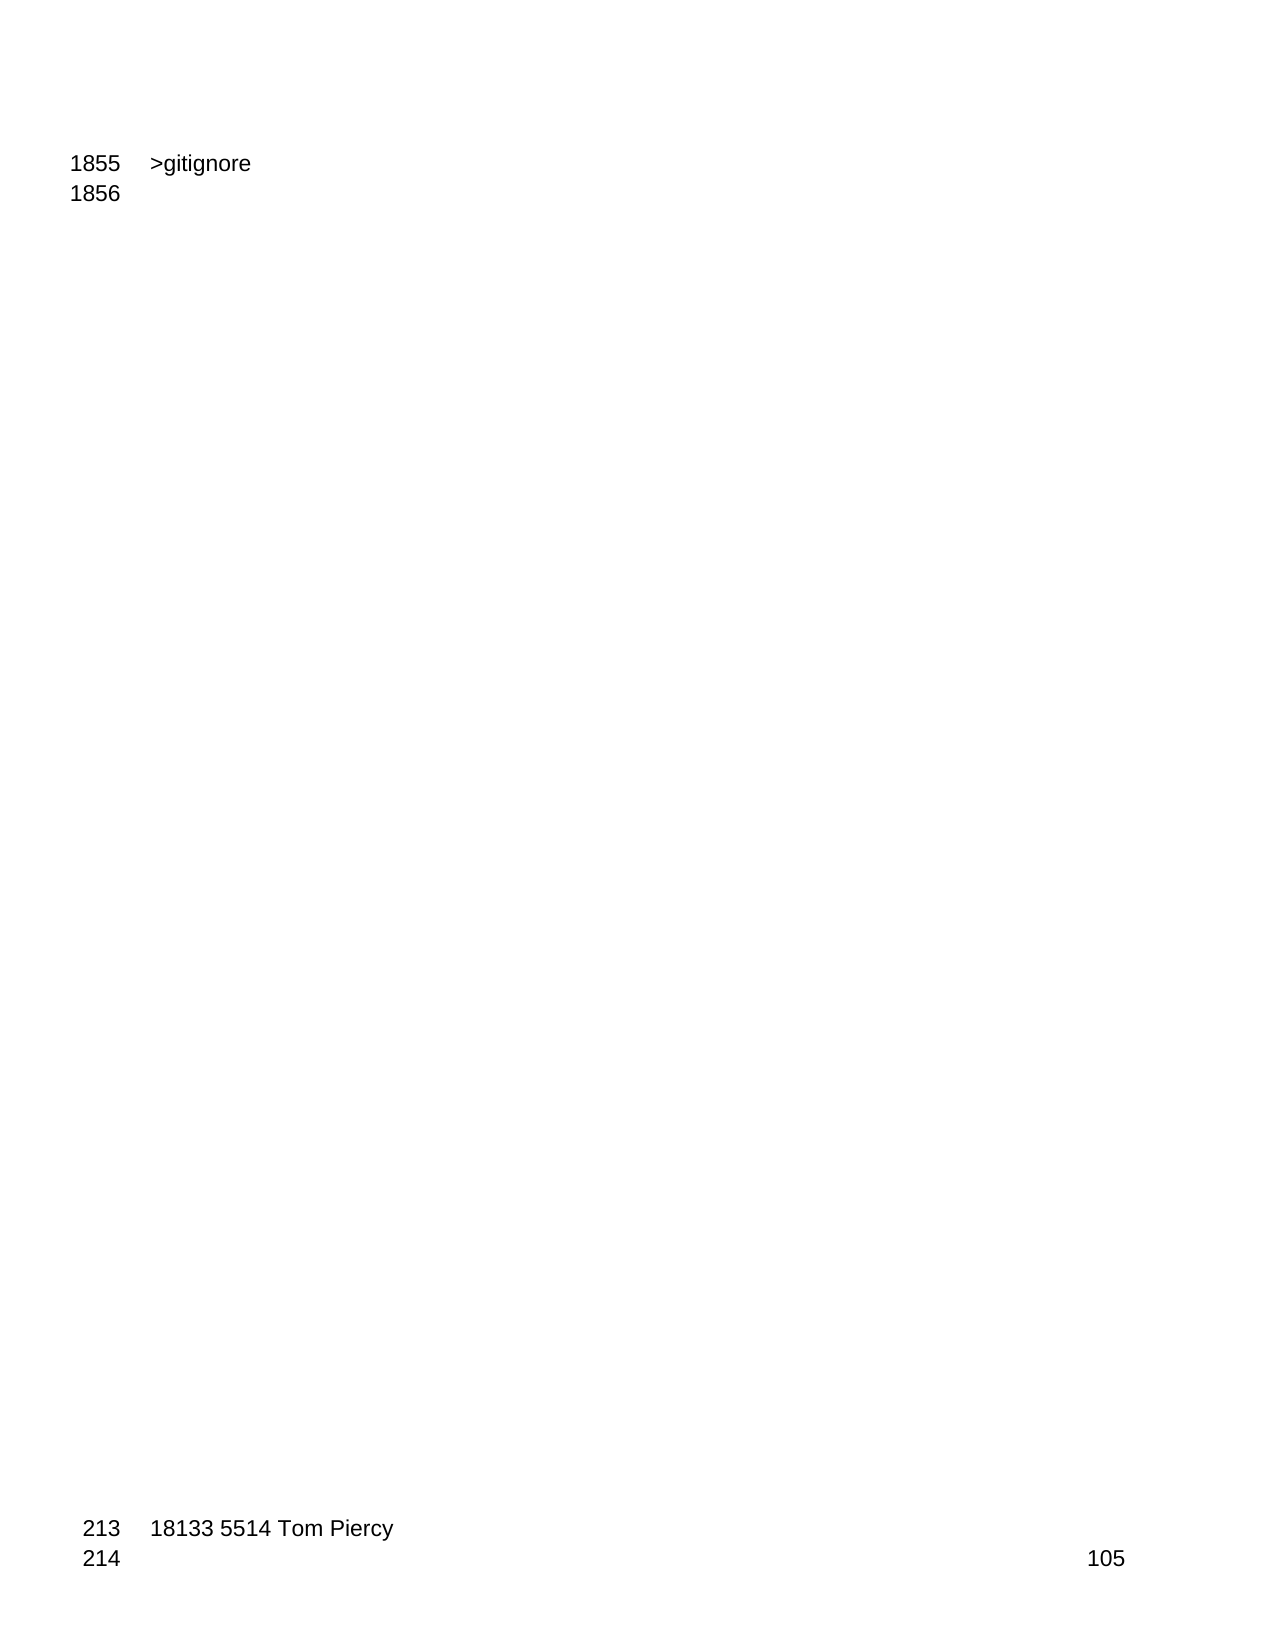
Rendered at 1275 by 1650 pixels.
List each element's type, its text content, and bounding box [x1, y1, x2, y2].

text >gitignore [150, 150, 1125, 176]
